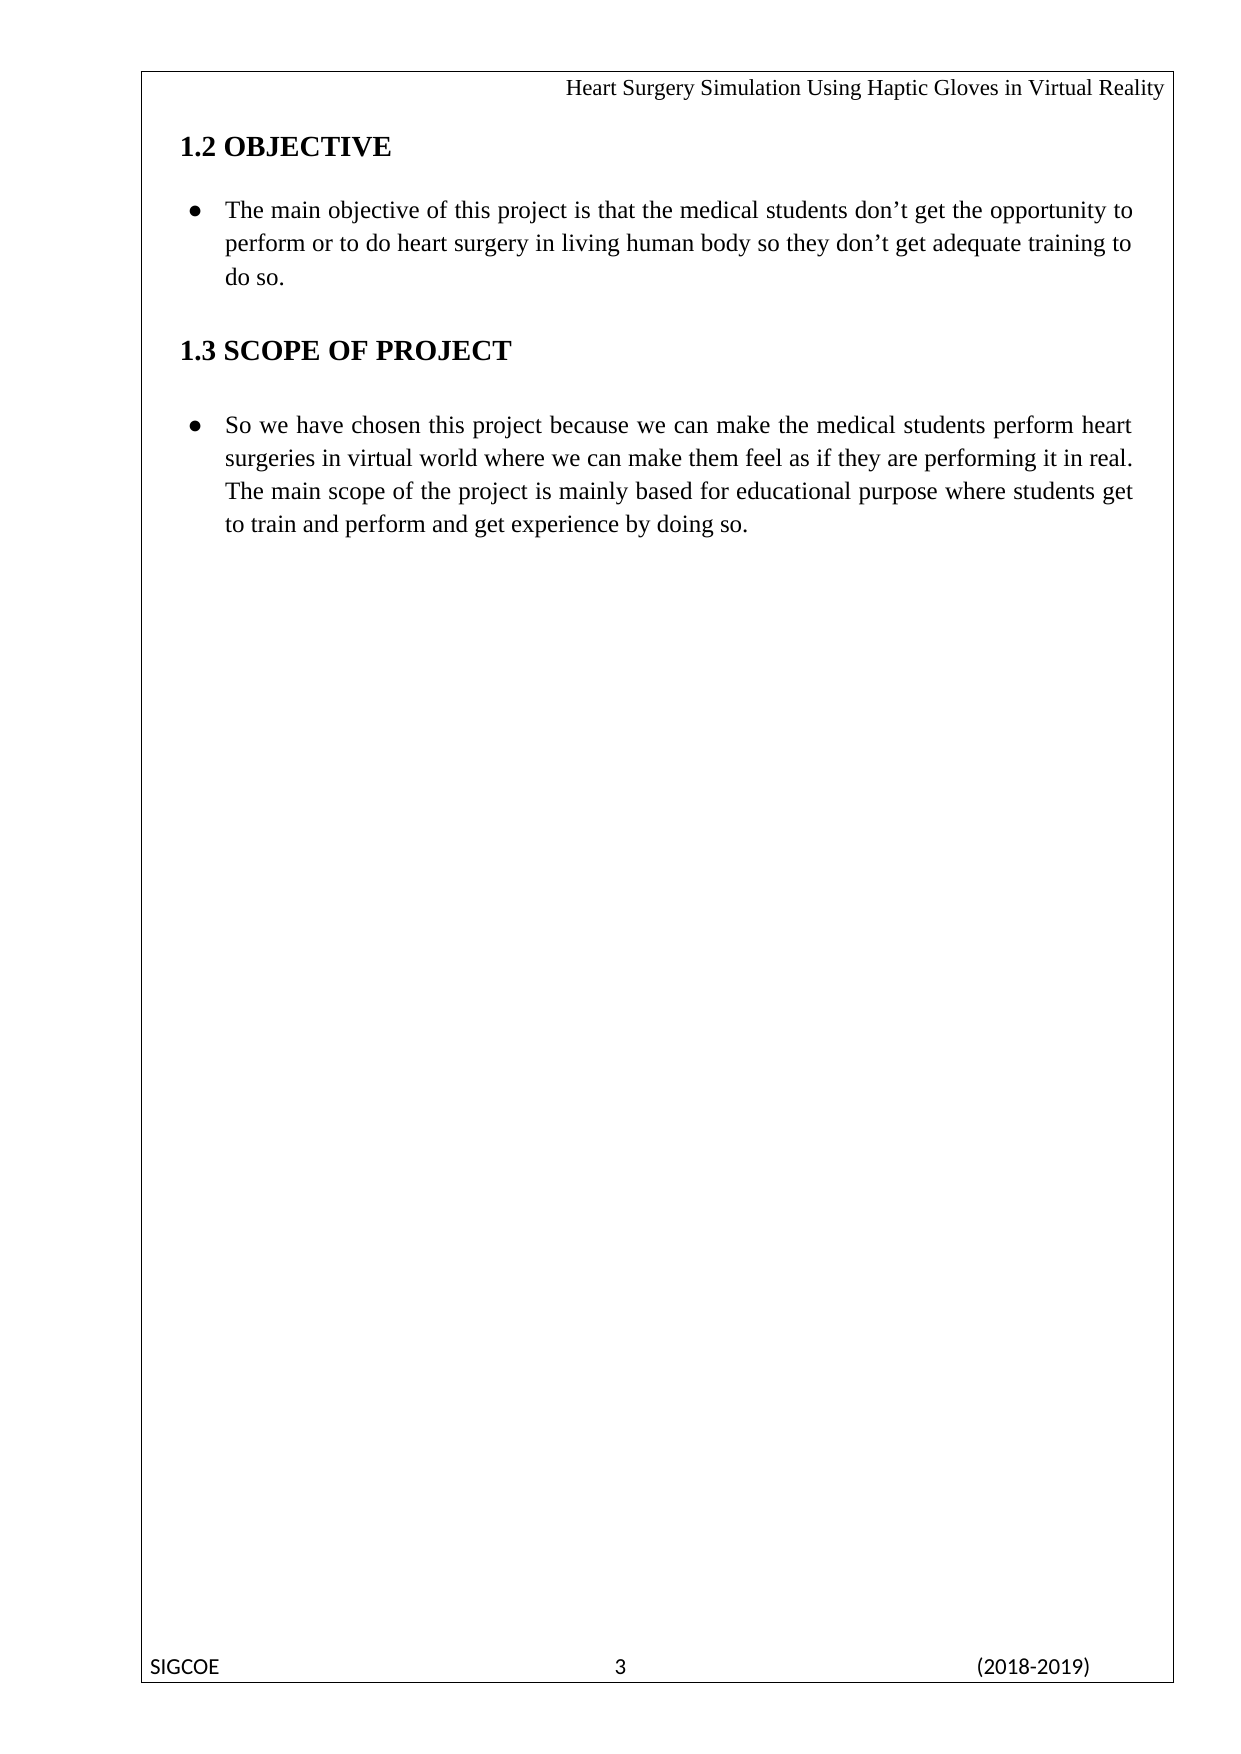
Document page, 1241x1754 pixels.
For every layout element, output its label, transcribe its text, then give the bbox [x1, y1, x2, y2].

list The main objective of this project is that the medical students don’t get the opportunity to perform or to do heart surgery in living human body so they don’t get adequate training to do so. [187, 196, 1134, 290]
text 1.3 SCOPE OF PROJECT [179, 333, 1134, 367]
list So we have chosen this project because we can make the medical students perform heart surgeries in virtual world where we can make them feel as if they are performing it in real. The main scope of the project is mainly based for educational purpose where students get to train and perform and get experience by doing so. [187, 410, 1134, 538]
text 1.2 OBJECTIVE [179, 129, 1134, 162]
